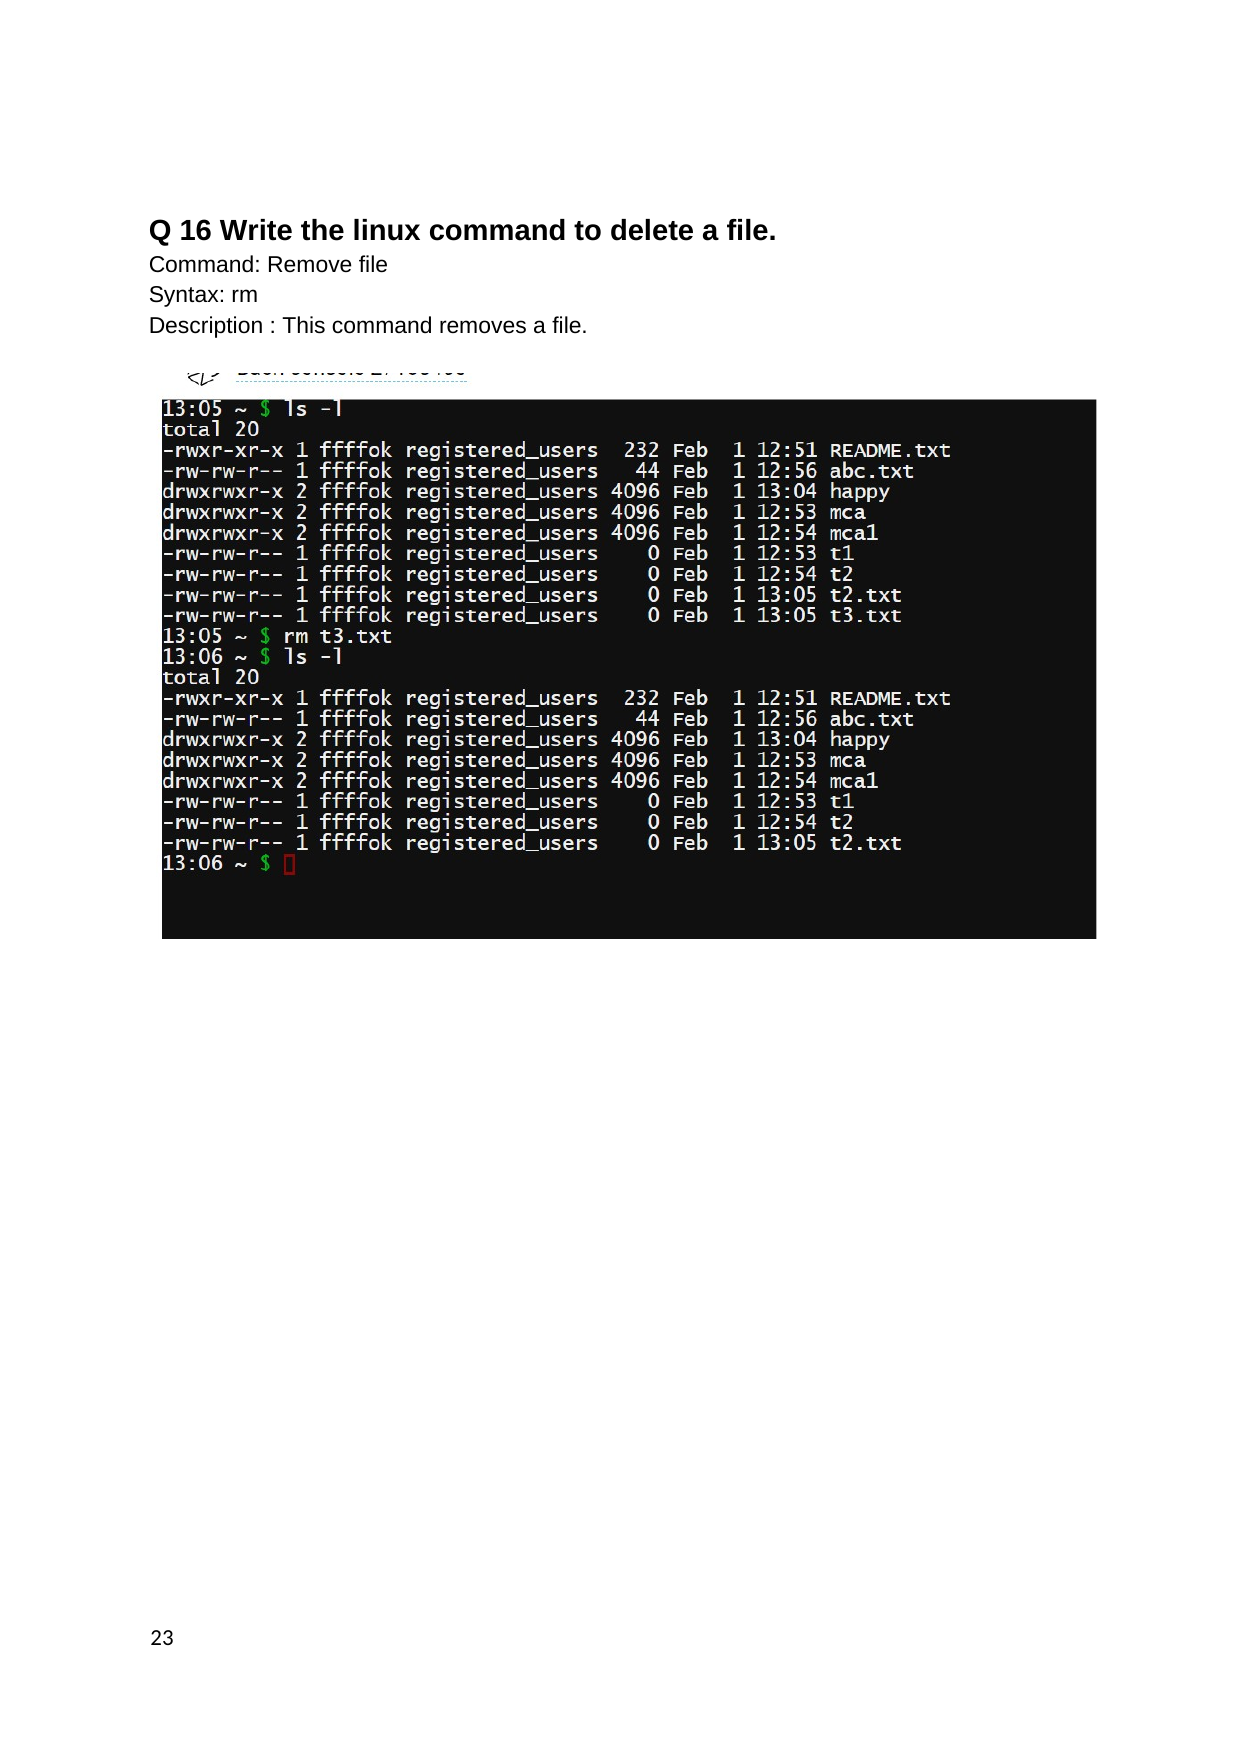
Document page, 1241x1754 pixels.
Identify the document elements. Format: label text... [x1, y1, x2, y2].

picture [156, 373, 1097, 939]
text Description : This command removes a file. [148, 312, 893, 338]
text Command: Remove file [148, 251, 893, 277]
text Q 16 Write the linux command to delete a file. [148, 213, 1091, 246]
text Syntax: rm [148, 281, 893, 308]
